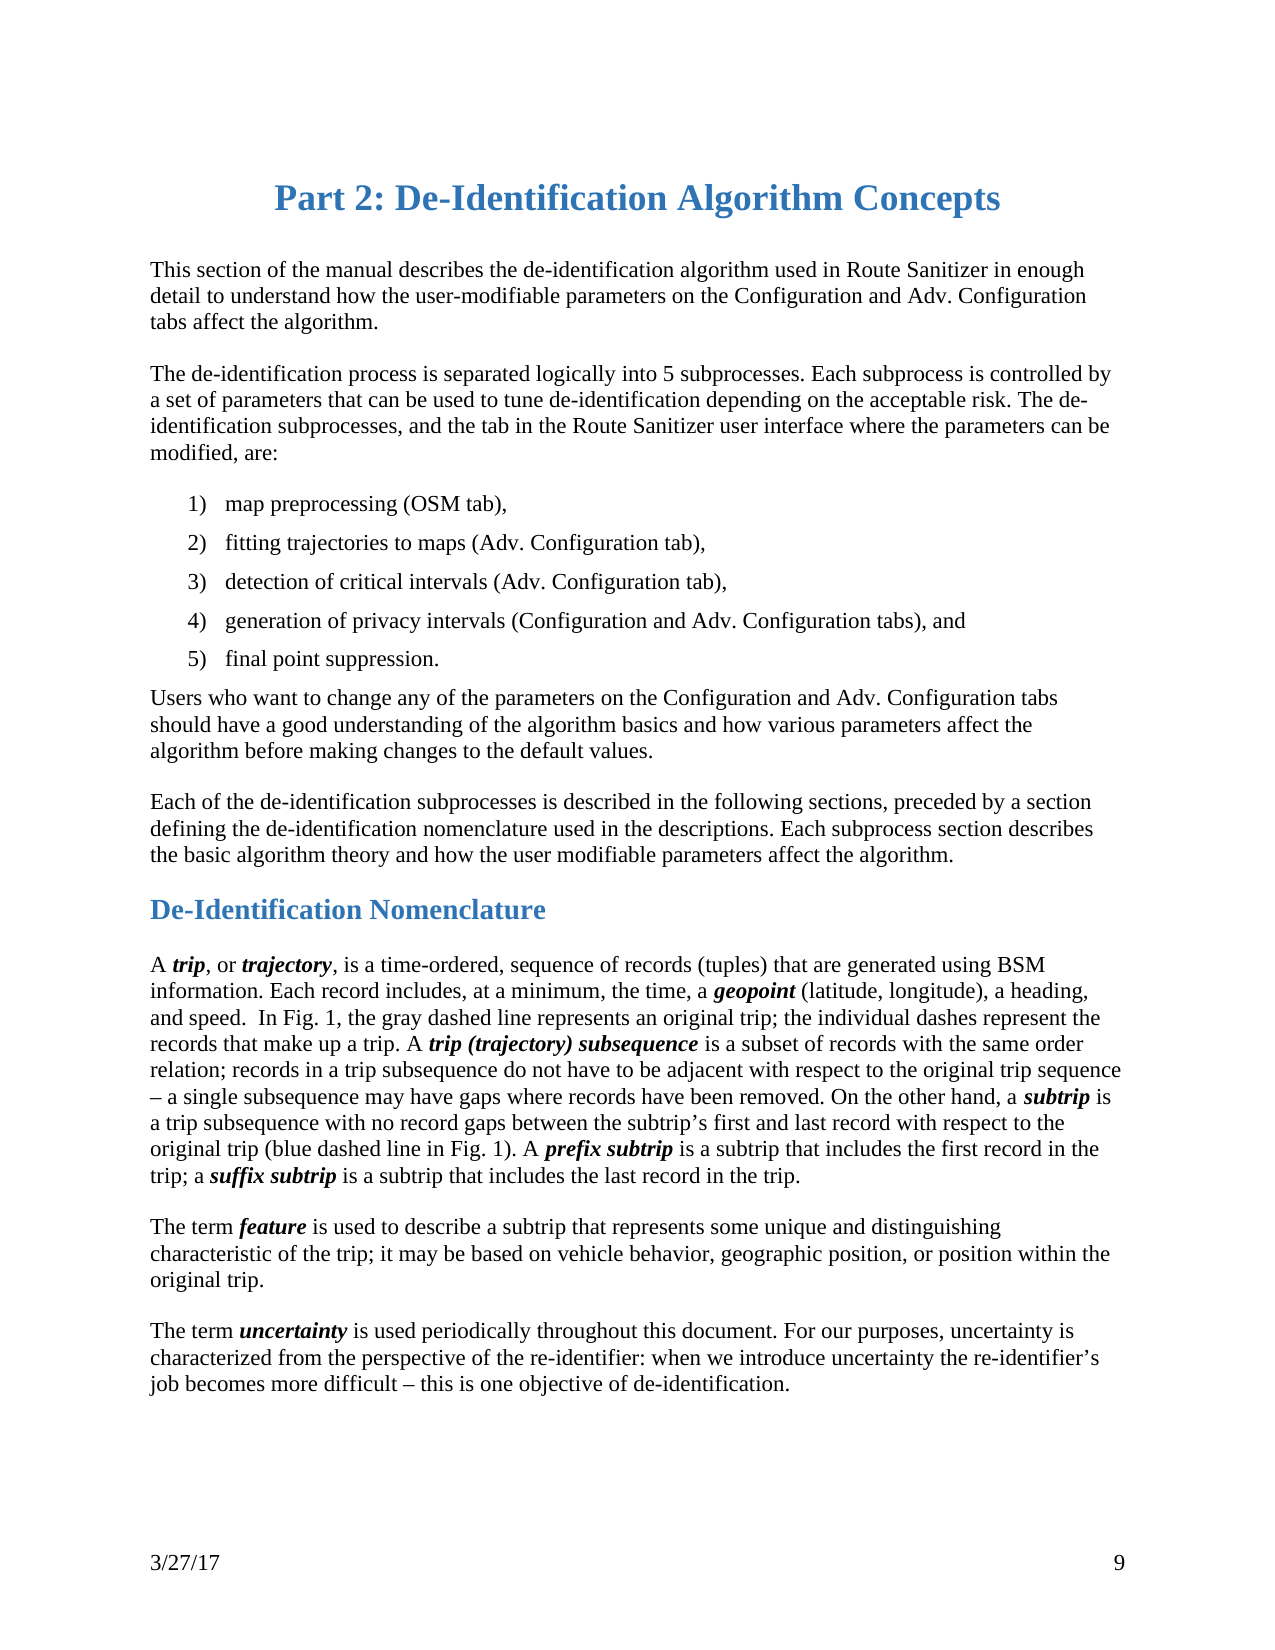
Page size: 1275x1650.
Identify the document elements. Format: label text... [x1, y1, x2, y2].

list map preprocessing (OSM tab), [187, 490, 1125, 516]
text Users who want to change any of the parameters on the Configuration and Adv. Configuration tabs should have a good understanding of the algorithm basics and how various parameters affect the algorithm before making changes to the default values. [150, 684, 1125, 763]
text A trip, or trajectory, is a time-ordered, sequence of records (tuples) that are generated using BSM information. Each record includes, at a minimum, the time, a geopoint (latitude, longitude), a heading, and speed. In Fig. 1, the gray dashed line represents an original trip; the individual dashes represent the records that make up a trip. A trip (trajectory) subsequence is a subset of records with the same order relation; records in a trip subsequence do not have to be adjacent with respect to the original trip sequence – a single subsequence may have gaps where records have been removed. On the other hand, a subtrip is a trip subsequence with no record gaps between the subtrip’s first and last record with respect to the original trip (blue dashed line in Fig. 1). A prefix subtrip is a subtrip that includes the first record in the trip; a suffix subtrip is a subtrip that includes the last record in the trip. [150, 951, 1125, 1188]
text The term uncertainty is used periodically throughout this document. For our purposes, uncertainty is characterized from the perspective of the re-identifier: when we introduce uncertainty the re-identifier’s job becomes more difficult – this is one objective of de-identification. [150, 1317, 1125, 1396]
text Each of the de-identification subprocesses is described in the following sections, preceded by a section defining the de-identification nomenclature used in the descriptions. Each subprocess section describes the basic algorithm theory and how the user modifiable parameters affect the algorithm. [150, 788, 1125, 867]
list detection of critical intervals (Adv. Configuration tab), [187, 568, 1125, 594]
subtitle Part 2: De-Identification Algorithm Concepts [150, 175, 1125, 218]
list fitting trajectories to maps (Adv. Configuration tab), [187, 529, 1125, 555]
subtitle De-Identification Nomenclature [150, 892, 1125, 926]
text The de-identification process is separated logically into 5 subprocesses. Each subprocess is controlled by a set of parameters that can be used to tune de-identification depending on the acceptable risk. The de-identification subprocesses, and the tab in the Route Sanitizer user interface where the parameters can be modified, are: [150, 360, 1125, 465]
list final point suppression. [187, 646, 1125, 672]
text This section of the manual describes the de-identification algorithm used in Route Sanitizer in enough detail to understand how the user-modifiable parameters on the Configuration and Adv. Configuration tabs affect the algorithm. [150, 256, 1125, 335]
text The term feature is used to describe a subtrip that represents some unique and distinguishing characteristic of the trip; it may be based on vehicle behavior, geographic position, or position within the original trip. [150, 1213, 1125, 1292]
list generation of privacy intervals (Configuration and Adv. Configuration tabs), and [187, 607, 1125, 633]
